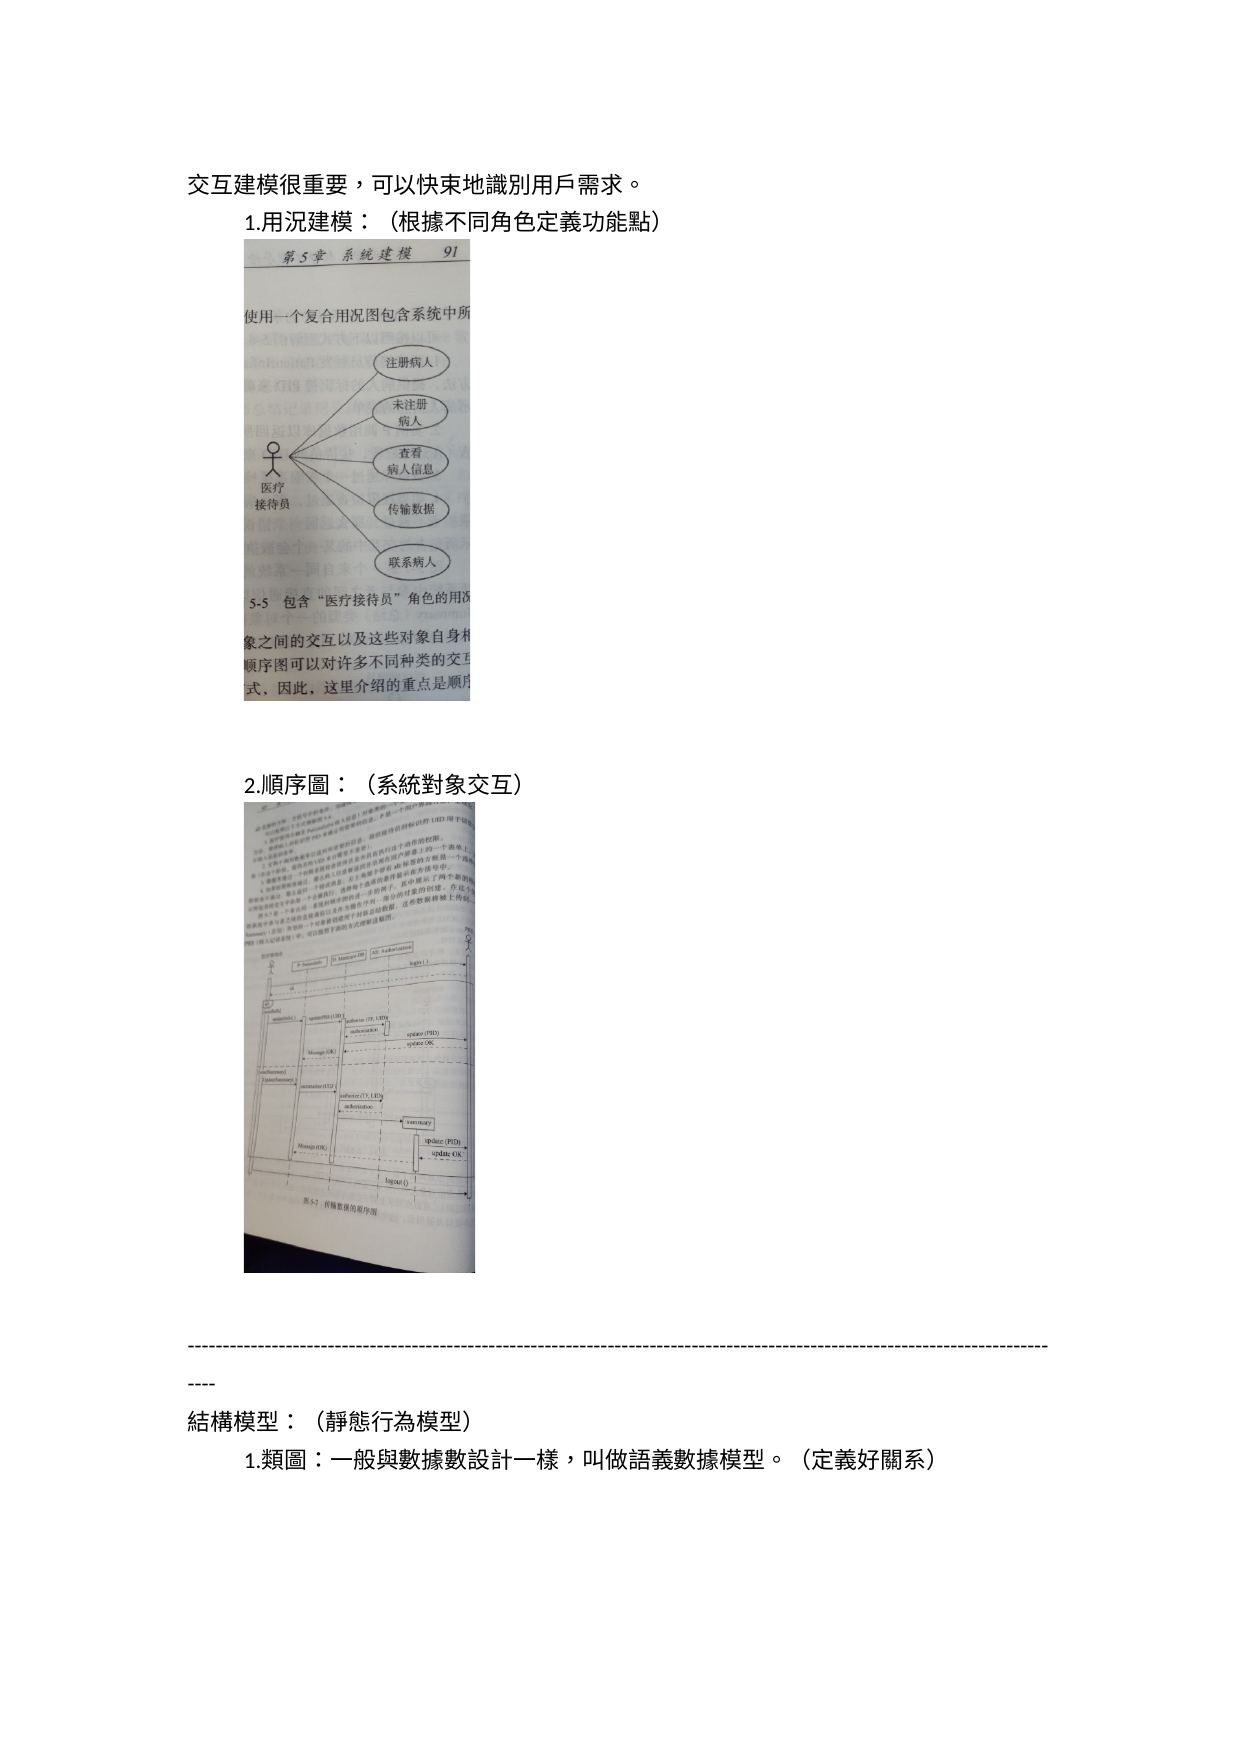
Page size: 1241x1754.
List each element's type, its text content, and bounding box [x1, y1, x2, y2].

picture [243, 239, 471, 701]
picture [243, 802, 476, 1273]
text 1.用況建模：（根據不同角色定義功能點） [244, 202, 1053, 239]
text 2.順序圖：（系統對象交互） [244, 764, 1053, 802]
text 交互建模很重要，可以快束地識別用戶需求。 [187, 164, 1053, 202]
text ------------------------------------------------------------------------------------------------------------------------------- [187, 1327, 1053, 1402]
text 1.類圖：一般與數據數設計一樣，叫做語義數據模型。（定義好關系） [244, 1439, 1053, 1477]
text 結構模型：（靜態行為模型） [187, 1402, 1053, 1439]
